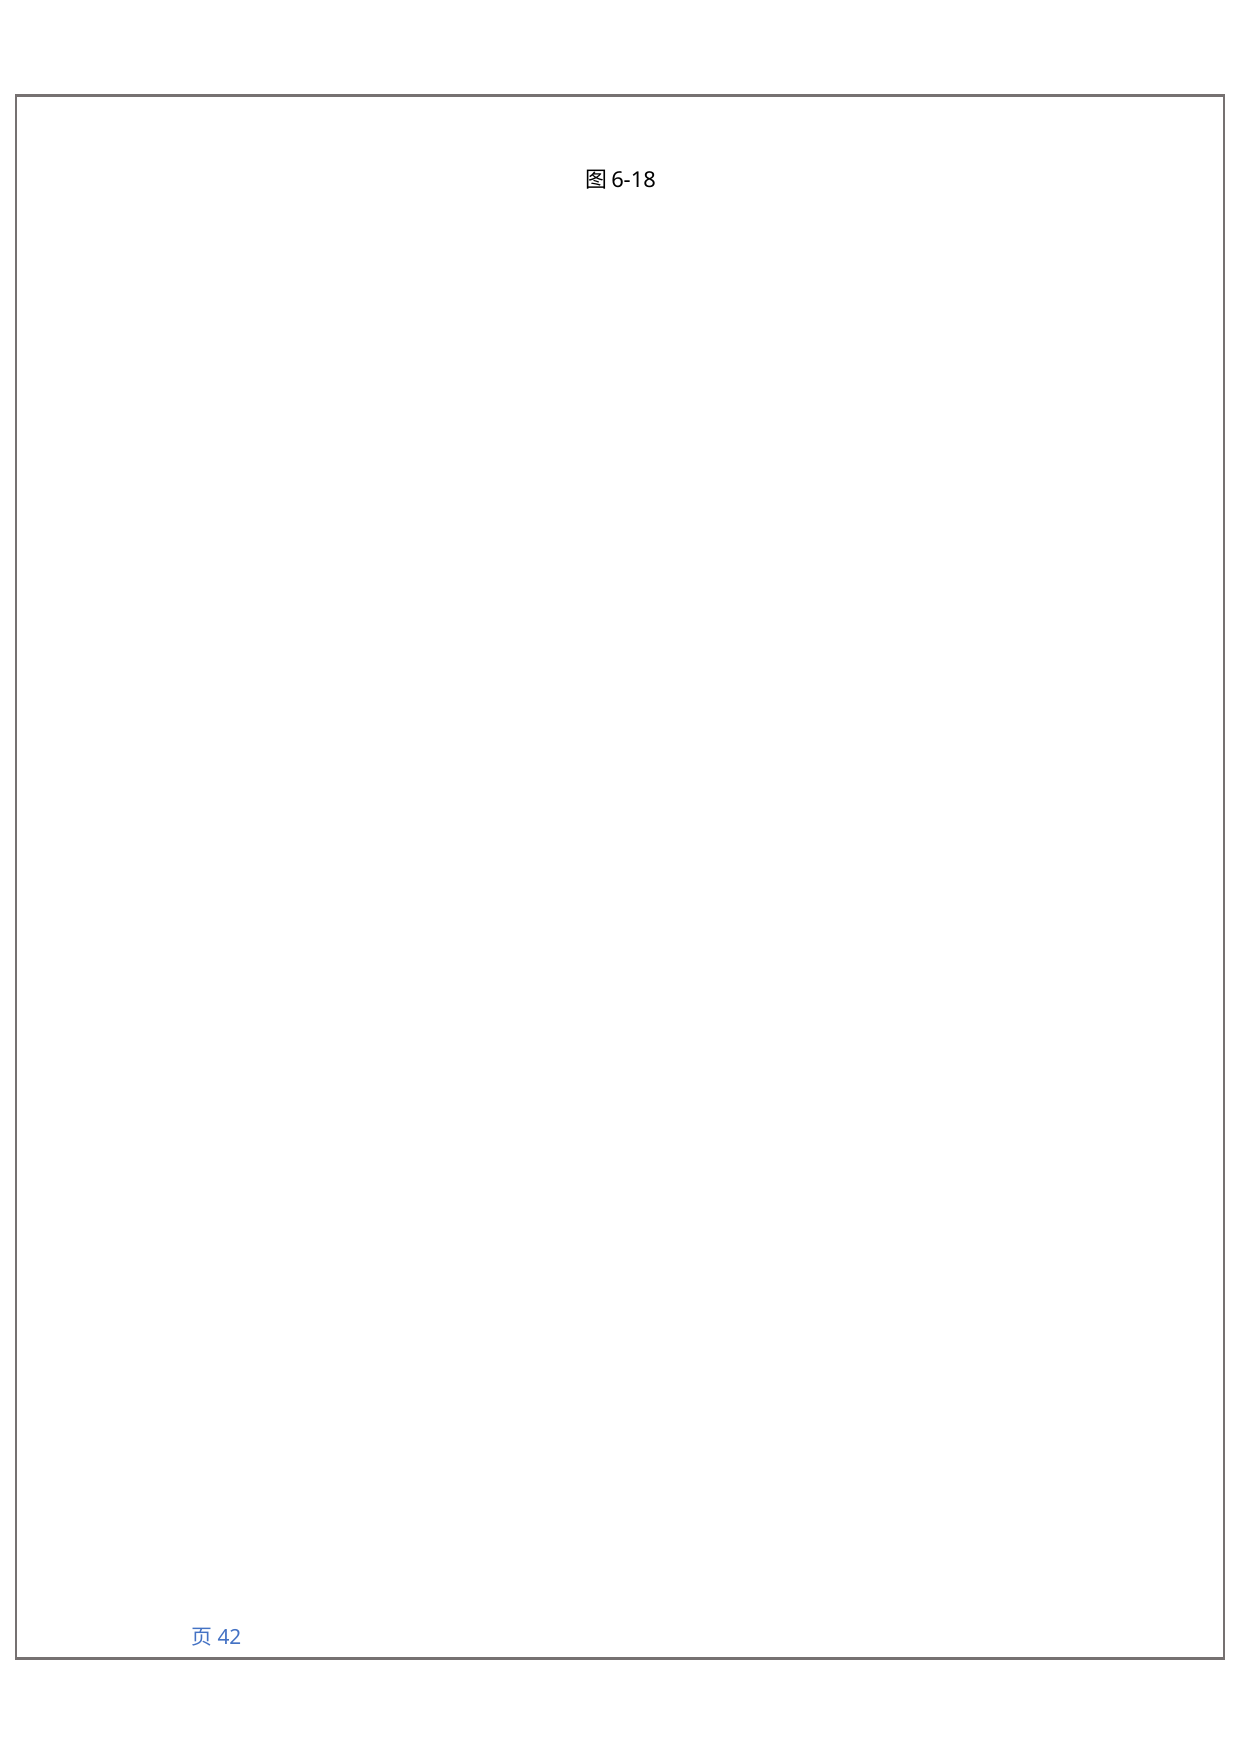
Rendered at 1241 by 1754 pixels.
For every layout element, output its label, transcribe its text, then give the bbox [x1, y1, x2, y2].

text 图6-18 [187, 162, 1053, 194]
